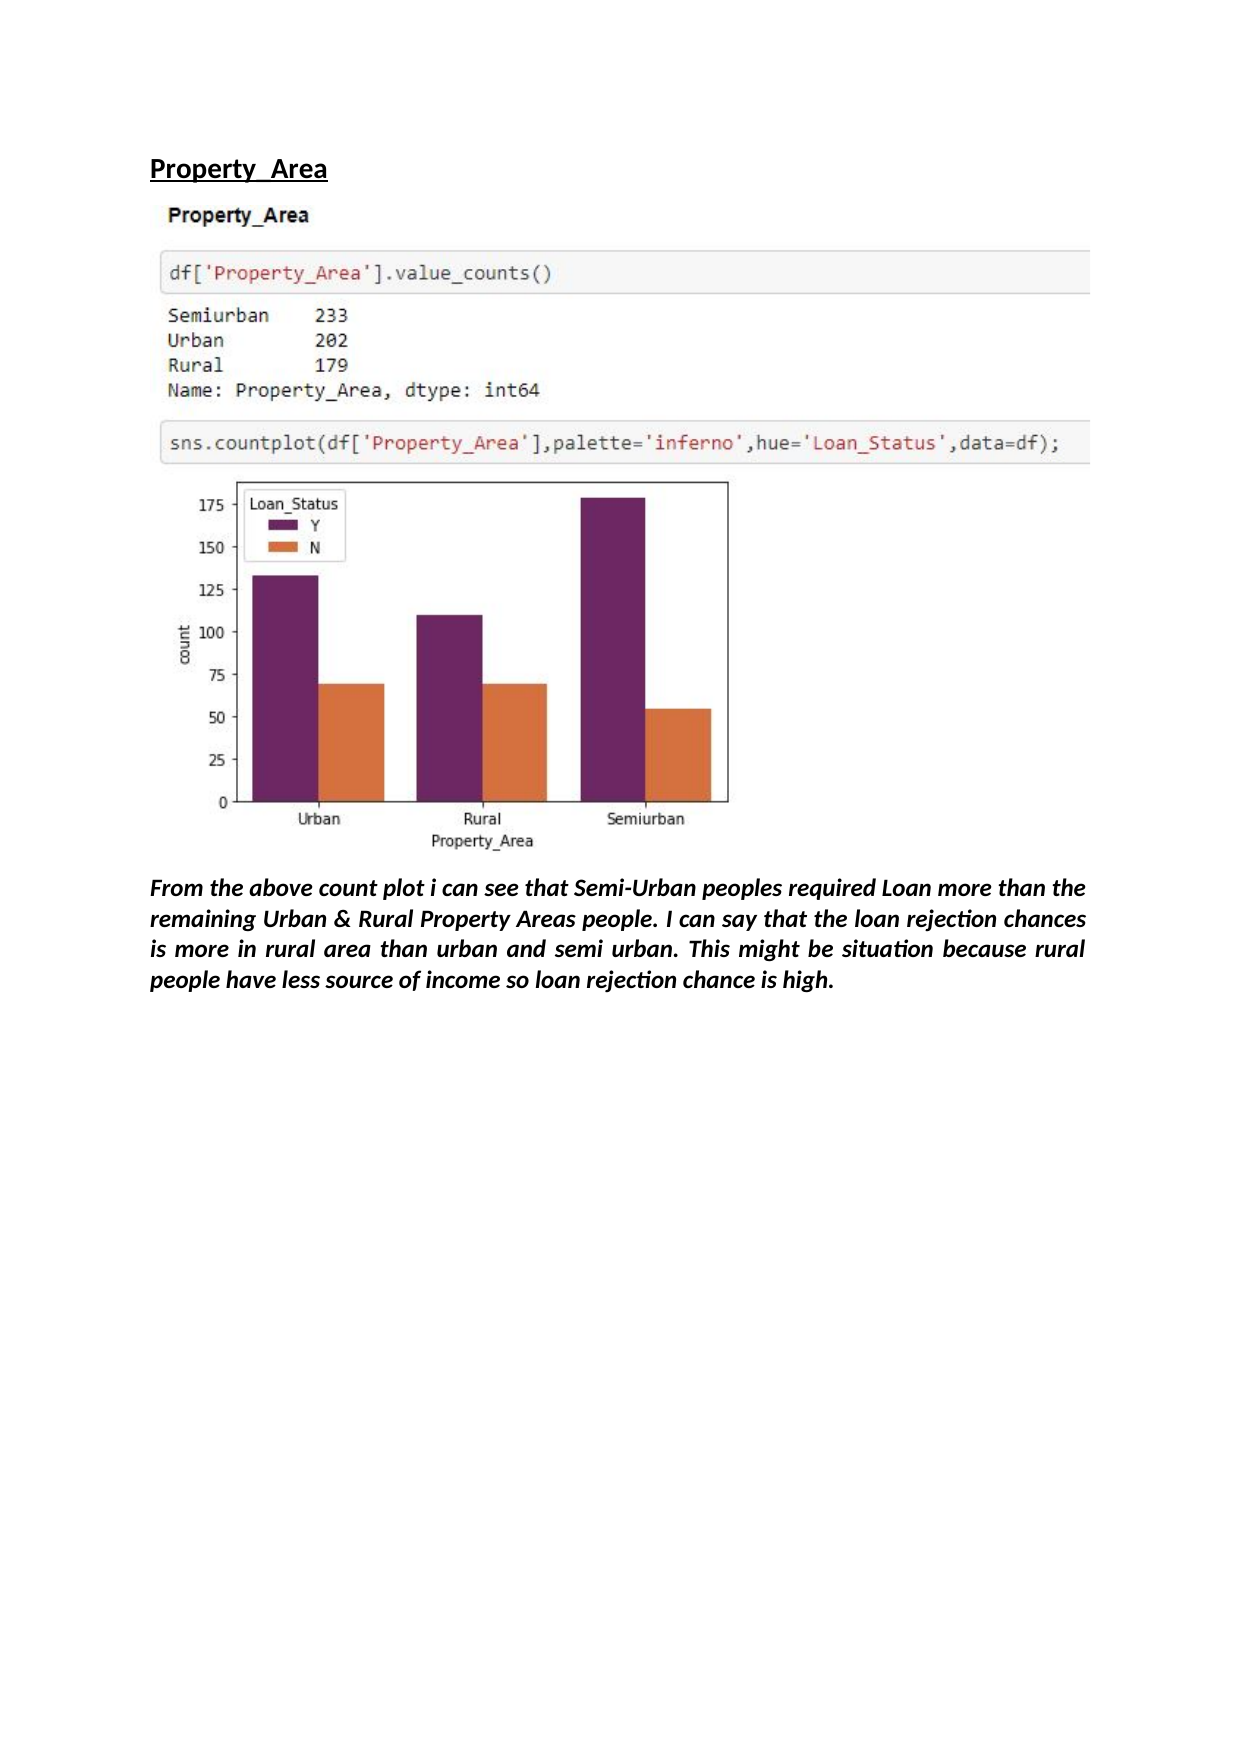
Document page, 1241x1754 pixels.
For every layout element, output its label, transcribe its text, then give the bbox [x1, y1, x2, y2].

text From the above count plot i can see that Semi-Urban peoples required Loan more than the remaining Urban & Rural Property Areas people. I can say that the loan rejection chances is more in rural area than urban and semi urban. This might be situation because rural people have less source of income so loan rejection chance is high. [150, 872, 1090, 994]
picture [150, 205, 1091, 854]
text Property_Area [150, 150, 1090, 186]
